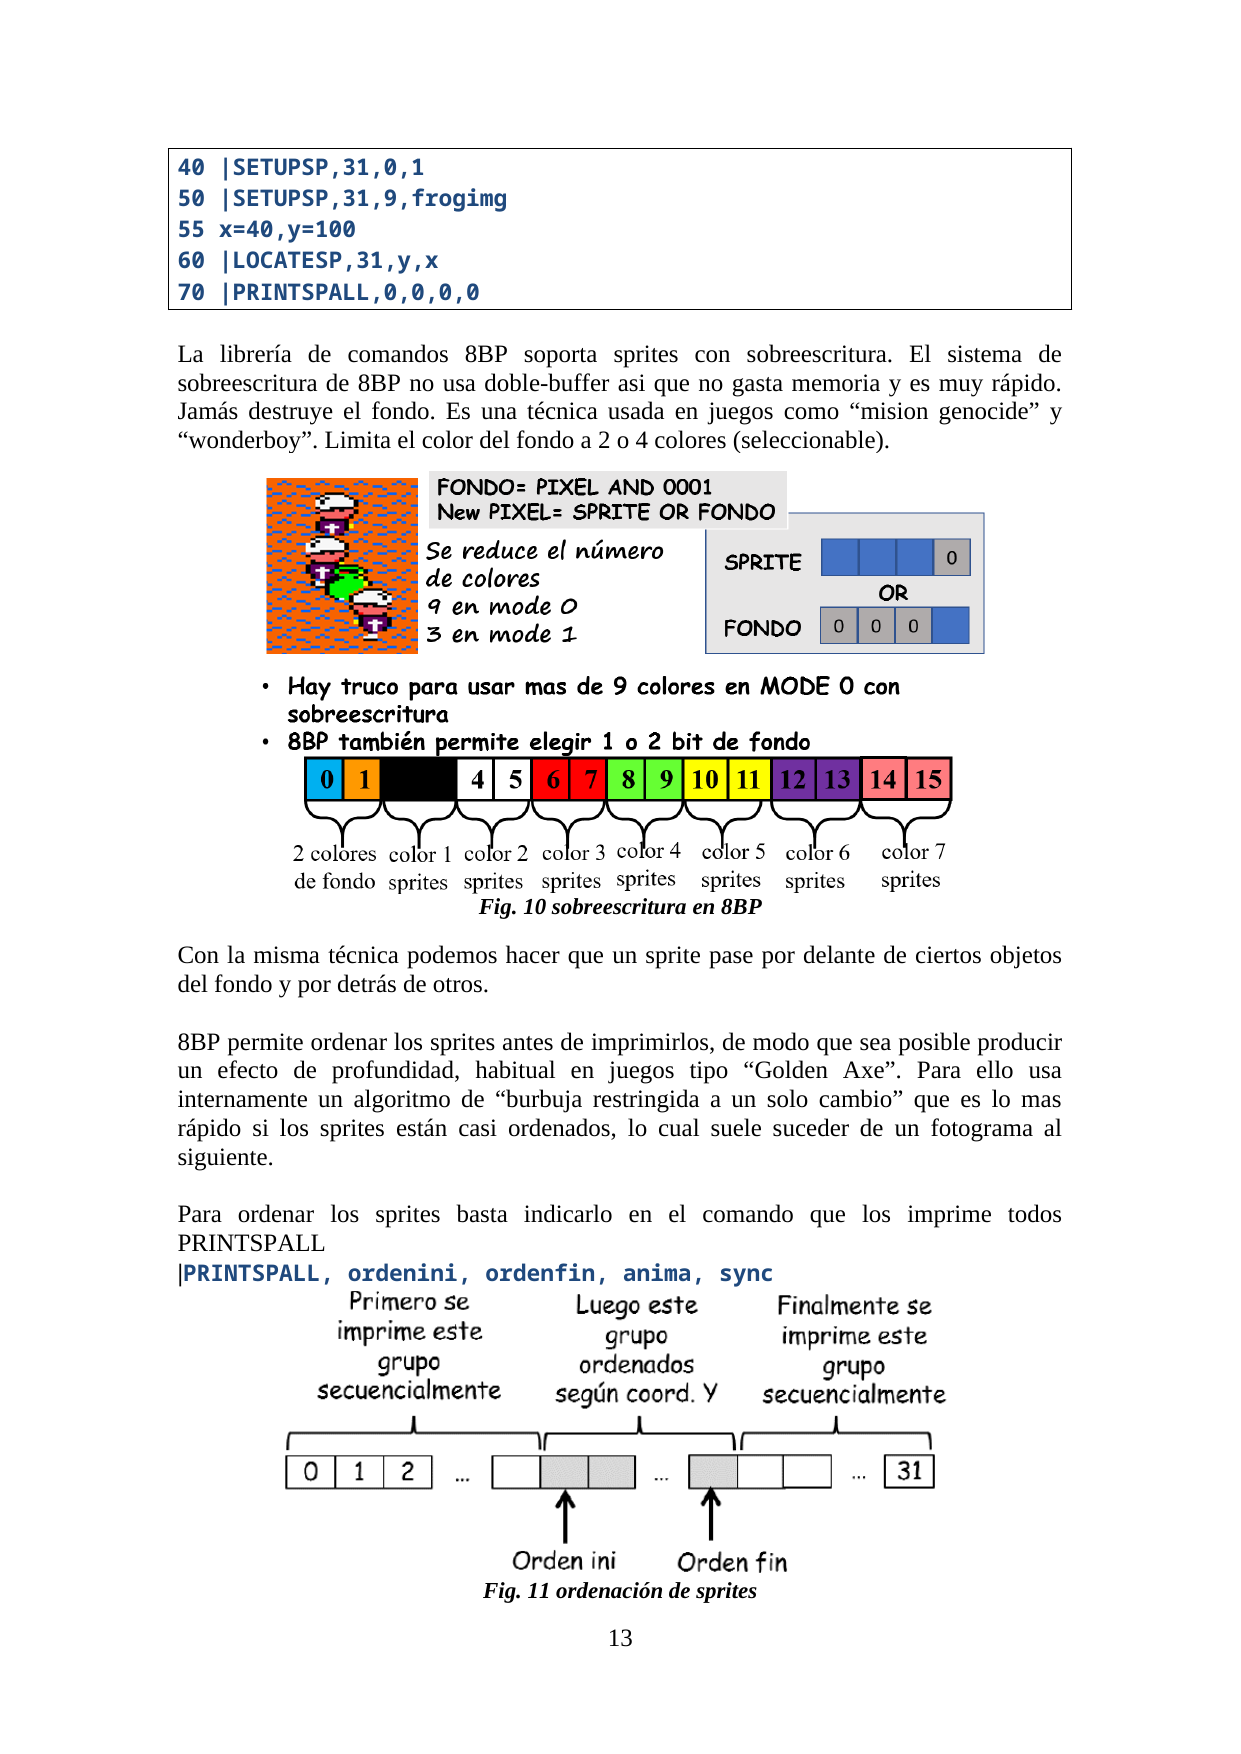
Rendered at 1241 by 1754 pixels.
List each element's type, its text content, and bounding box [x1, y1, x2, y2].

text Fig. 10 sobreescritura en 8BP [177, 893, 1063, 920]
text 8BP permite ordenar los sprites antes de imprimirlos, de modo que sea posible producir un efecto de profundidad, habitual en juegos tipo “Golden Axe”. Para ello usa internamente un algoritmo de “burbuja restringida a un solo cambio” que es lo mas rápido si los sprites están casi ordenados, lo cual suele suceder de un fotograma al siguiente. [177, 1027, 1063, 1171]
text 50 |SETUPSP,31,9,frogimg [177, 182, 1063, 213]
text Con la misma técnica podemos hacer que un sprite pase por delante de ciertos objetos del fondo y por detrás de otros. [177, 941, 1063, 998]
text 55 x=40,y=100 [177, 213, 1063, 244]
text 60 |LOCATESP,31,y,x [177, 244, 1063, 273]
text |PRINTSPALL, ordenini, ordenfin, anima, sync [177, 1257, 1063, 1288]
text Para ordenar los sprites basta indicarlo en el comando que los imprime todos PRINTSPALL [177, 1199, 1063, 1257]
text La librería de comandos 8BP soporta sprites con sobreescritura. El sistema de sobreescritura de 8BP no usa doble-buffer asi que no gasta memoria y es muy rápido. Jamás destruye el fondo. Es una técnica usada en juegos como “mision genocide” y “wonderboy”. Limita el color del fondo a 2 o 4 colores (seleccionable). [177, 339, 1063, 454]
text Fig. 11 ordenación de sprites [177, 1577, 1063, 1603]
text 40 |SETUPSP,31,0,1 [169, 149, 1071, 182]
text 70 |PRINTSPALL,0,0,0,0 [169, 273, 1071, 309]
picture [247, 453, 993, 894]
picture [277, 1288, 964, 1577]
